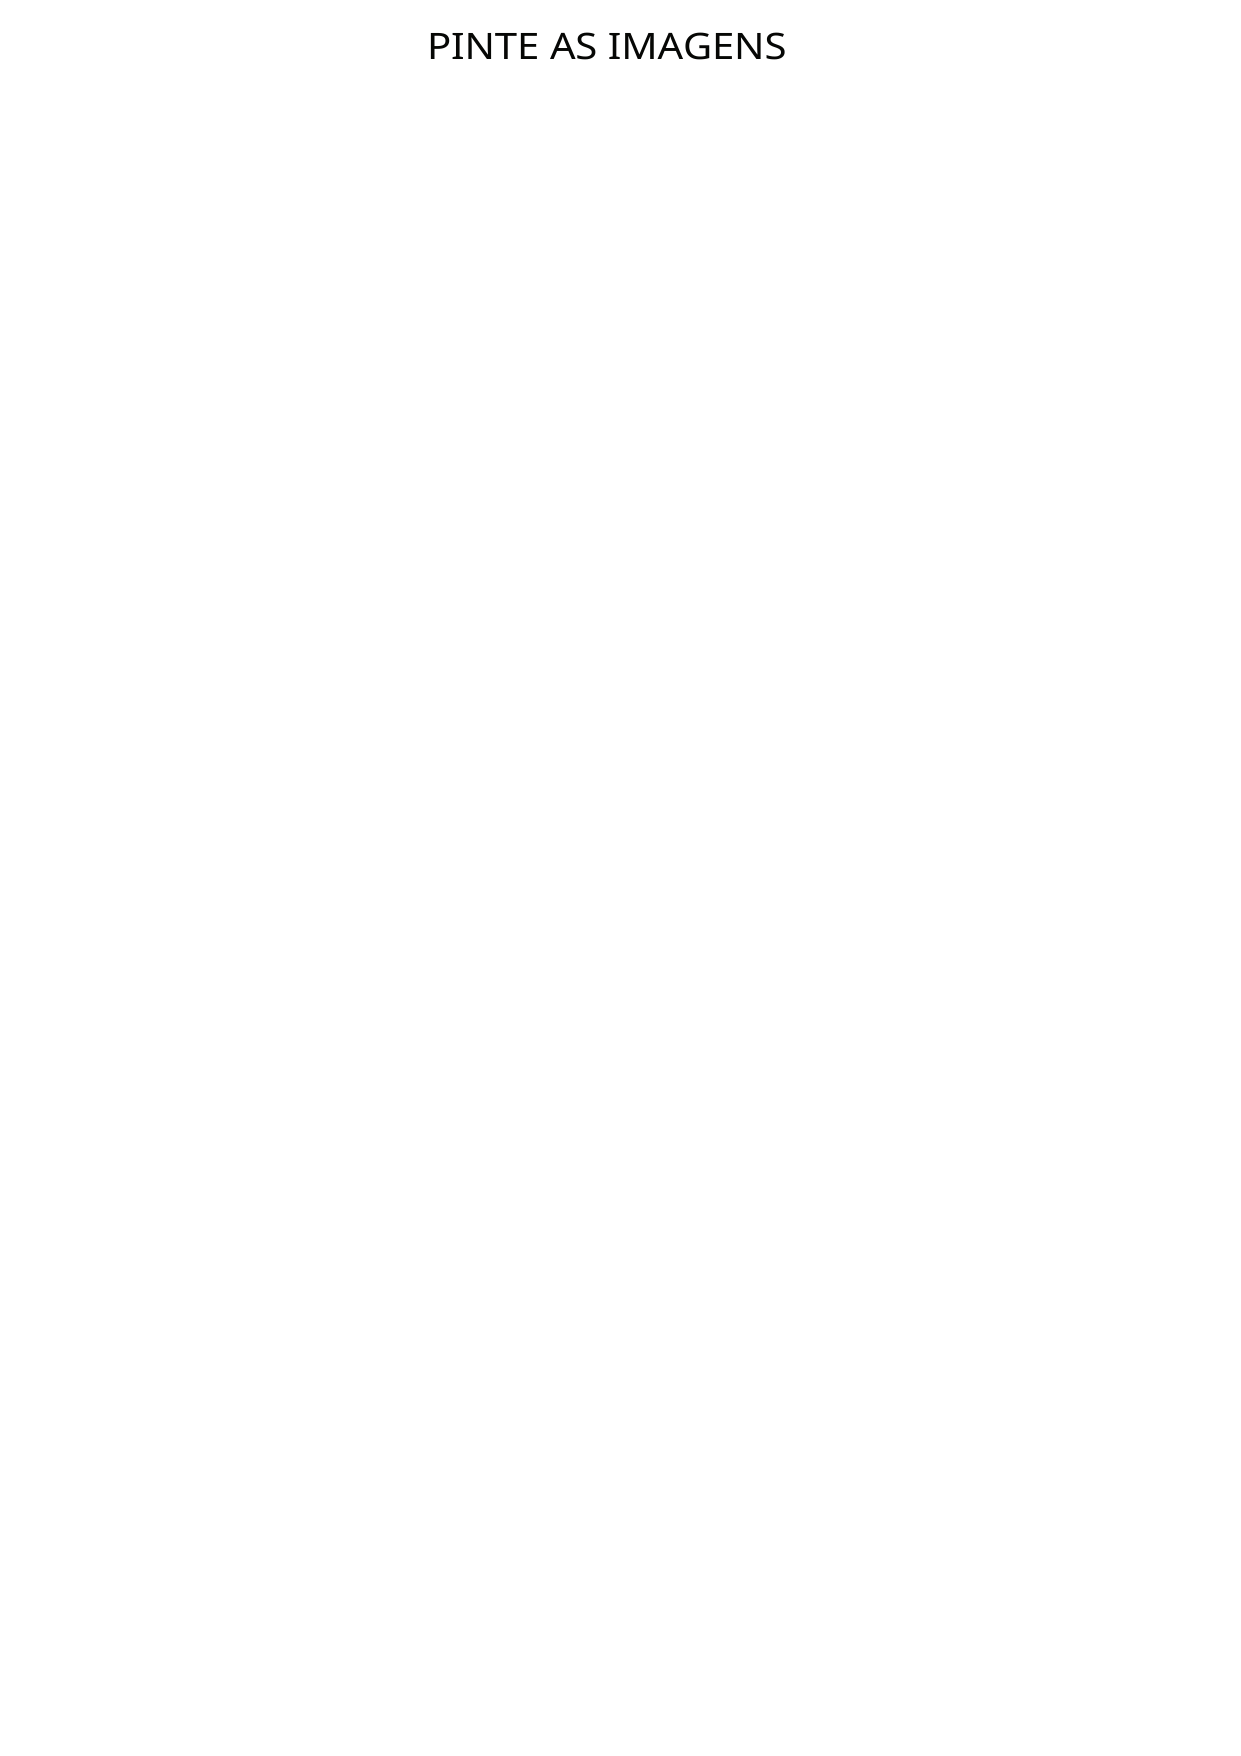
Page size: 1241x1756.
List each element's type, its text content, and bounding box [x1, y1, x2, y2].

text PINTE AS IMAGENS [56, 21, 1157, 71]
